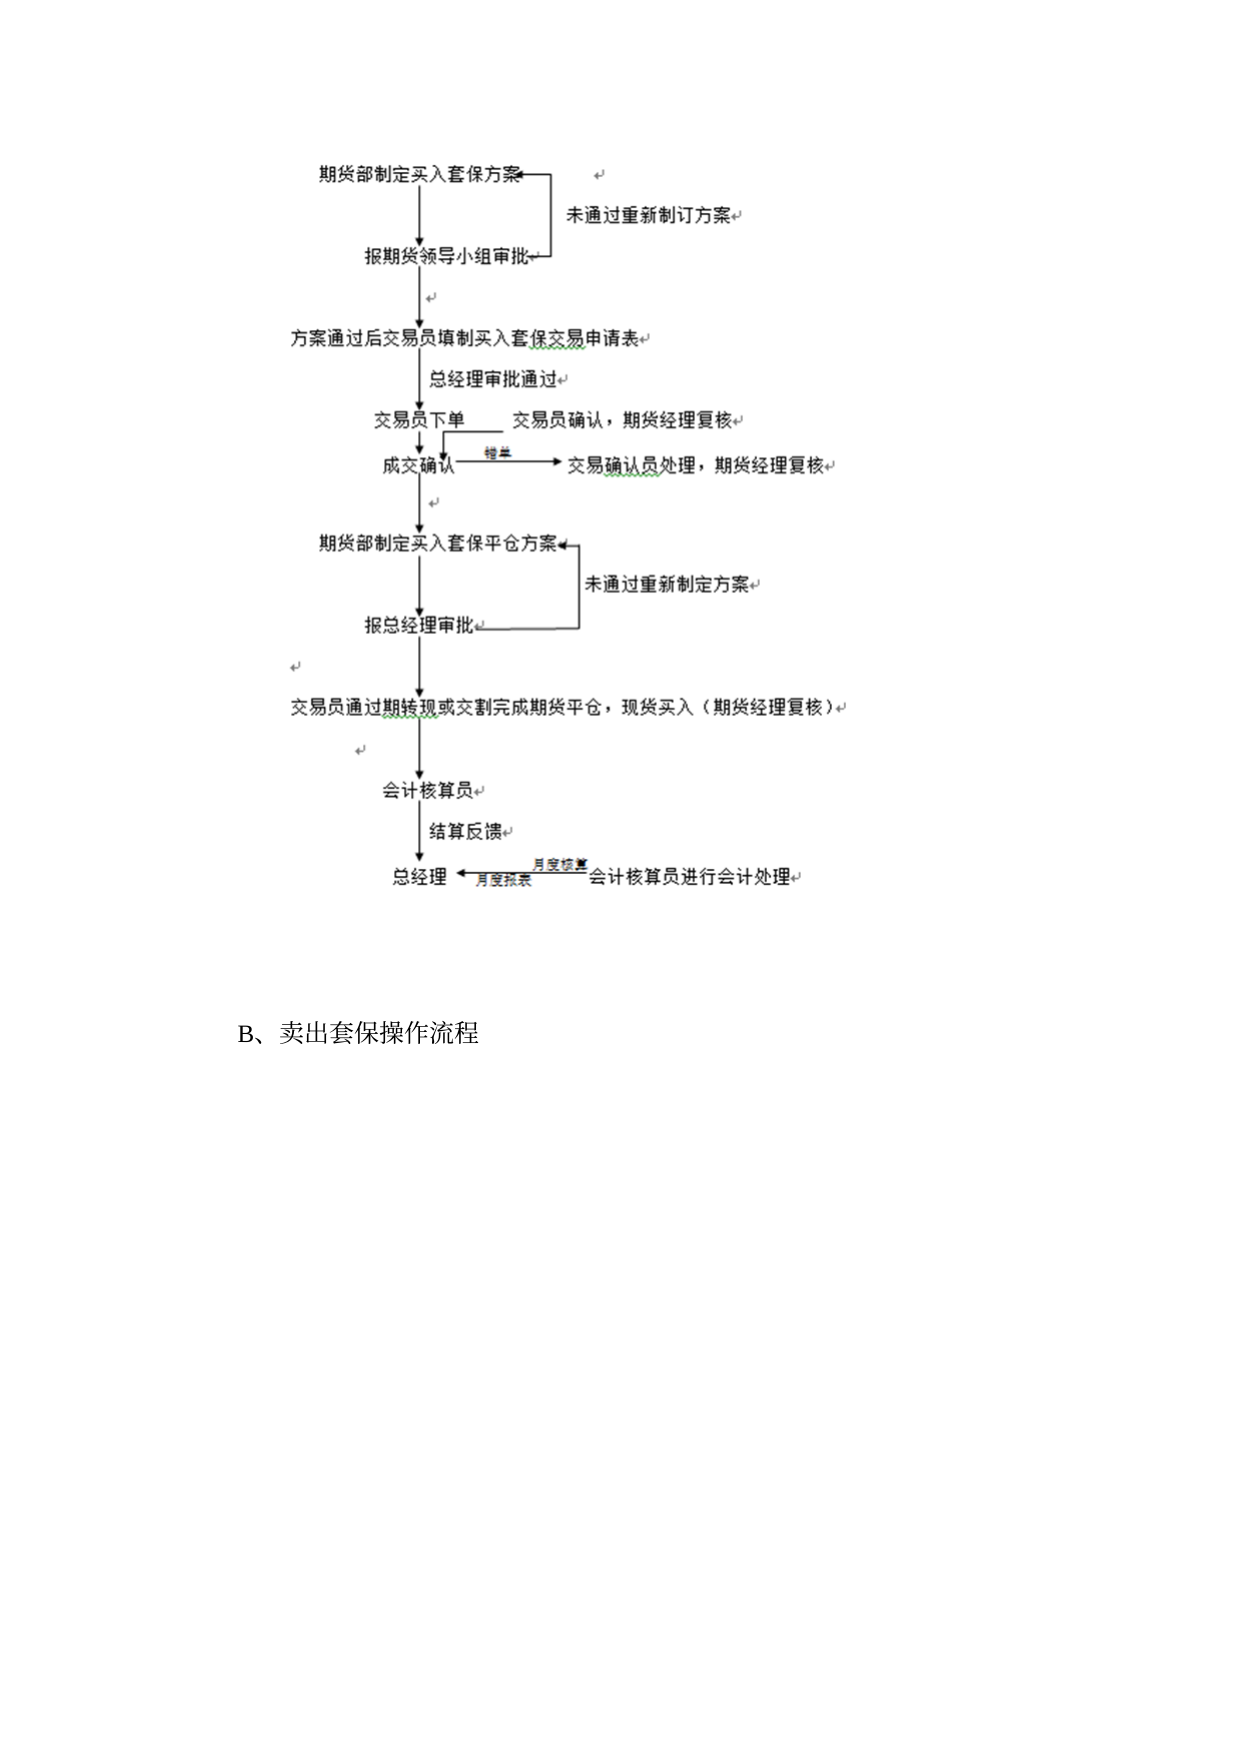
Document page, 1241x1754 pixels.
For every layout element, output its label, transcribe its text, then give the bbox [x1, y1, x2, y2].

text B、卖出套保操作流程 [187, 999, 1053, 1064]
picture [187, 162, 919, 899]
